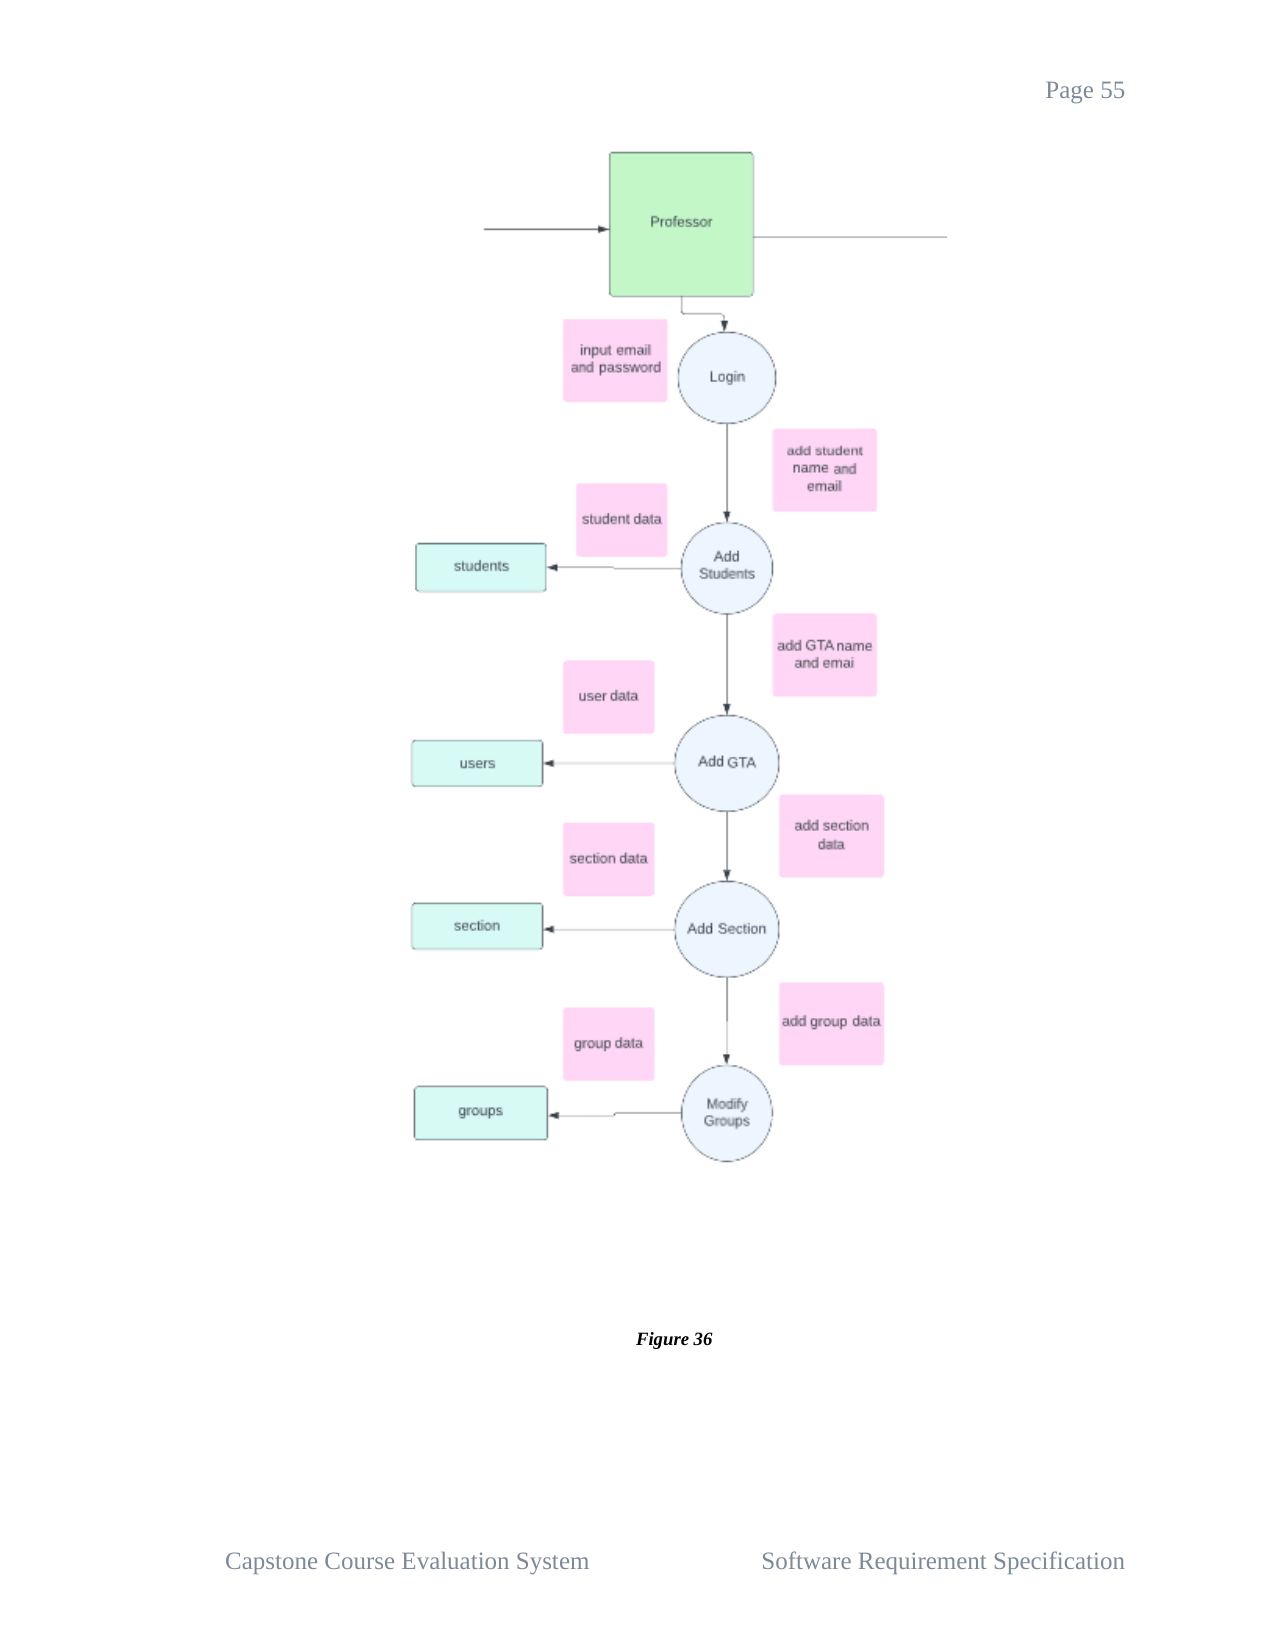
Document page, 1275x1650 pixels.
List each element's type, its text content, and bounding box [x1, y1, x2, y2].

picture [403, 150, 947, 1175]
text Figure 36 [150, 1328, 1125, 1349]
